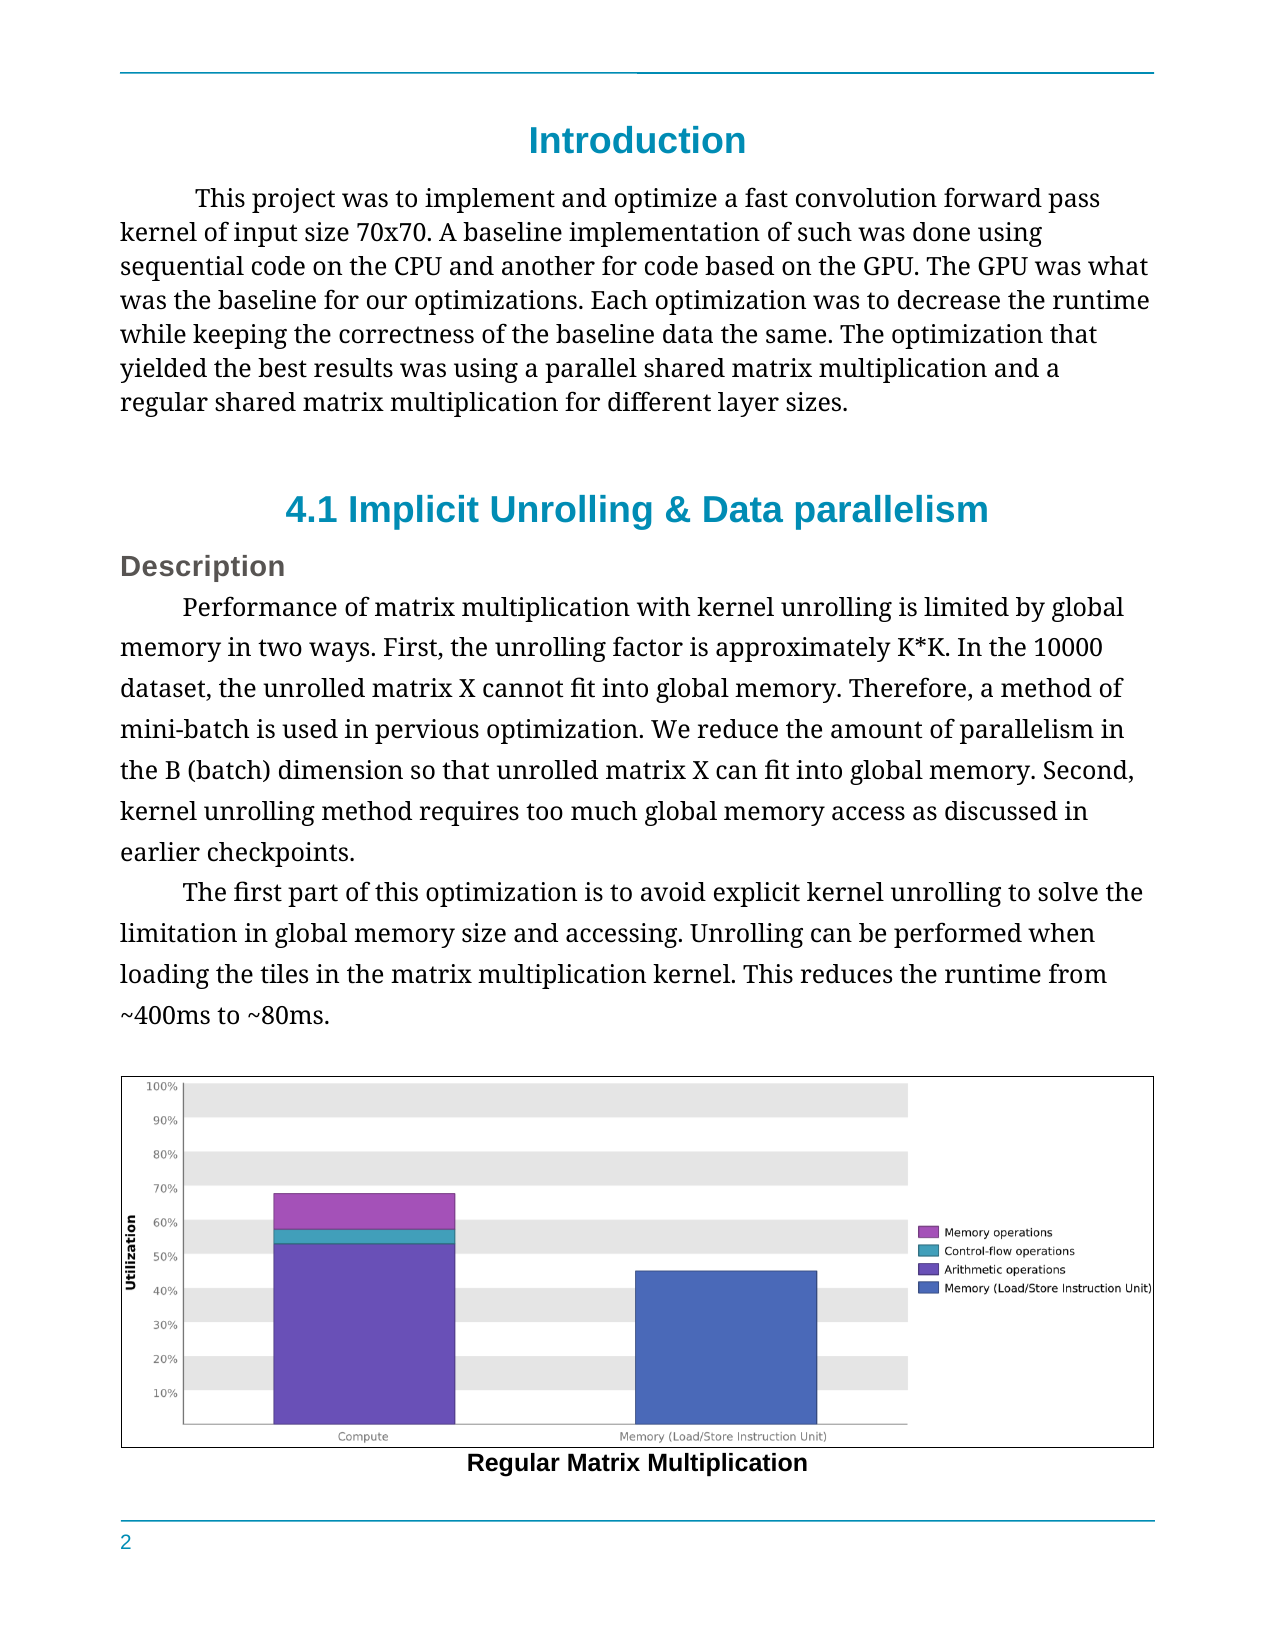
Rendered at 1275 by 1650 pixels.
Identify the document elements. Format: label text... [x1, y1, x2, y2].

text Performance of matrix multiplication with kernel unrolling is limited by global memory in two ways. First, the unrolling factor is approximately K*K. In the 10000 dataset, the unrolled matrix X cannot fit into global memory. Therefore, a method of mini-batch is used in pervious optimization. We reduce the amount of parallelism in the B (batch) dimension so that unrolled matrix X can fit into global memory. Second, kernel unrolling method requires too much global memory access as discussed in earlier checkpoints. [120, 589, 1155, 868]
picture [122, 1077, 1153, 1447]
text The first part of this optimization is to avoid explicit kernel unrolling to solve the limitation in global memory size and accessing. Unrolling can be performed when loading the tiles in the matrix multiplication kernel. This reduces the runtime from ~400ms to ~80ms. [120, 875, 1155, 1032]
subtitle Introduction [120, 119, 1155, 162]
text This project was to implement and optimize a fast convolution forward pass kernel of input size 70x70. A baseline implementation of such was done using sequential code on the CPU and another for code based on the GPU. The GPU was what was the baseline for our optimizations. Each optimization was to decrease the runtime while keeping the correctness of the baseline data the same. The optimization that yielded the best results was using a parallel shared matrix multiplication and a regular shared matrix multiplication for different layer sizes. [120, 181, 1155, 419]
subtitle 4.1 Implicit Unrolling & Data parallelism [120, 487, 1155, 530]
subtitle Description [120, 549, 1155, 583]
